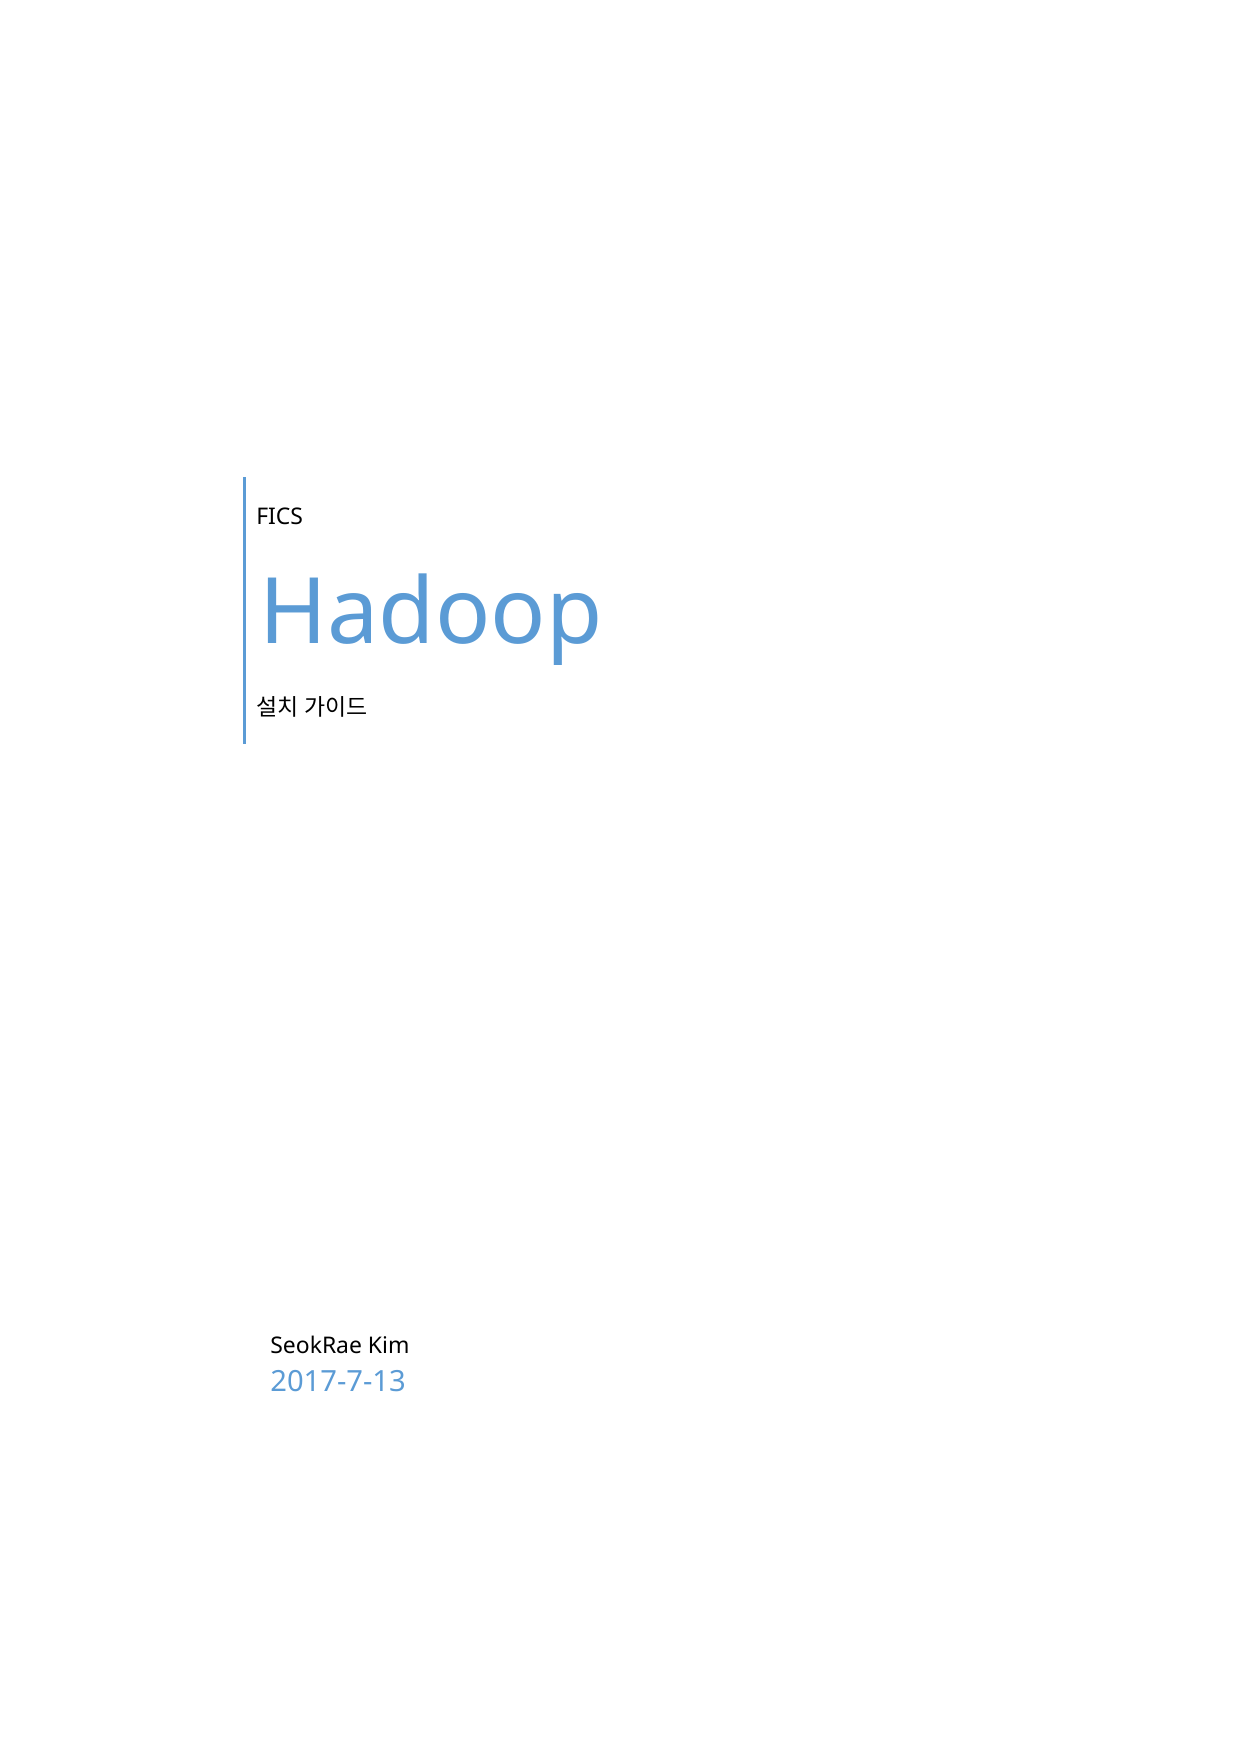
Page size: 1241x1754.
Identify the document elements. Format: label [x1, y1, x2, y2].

table_header [258, 1307, 982, 1454]
